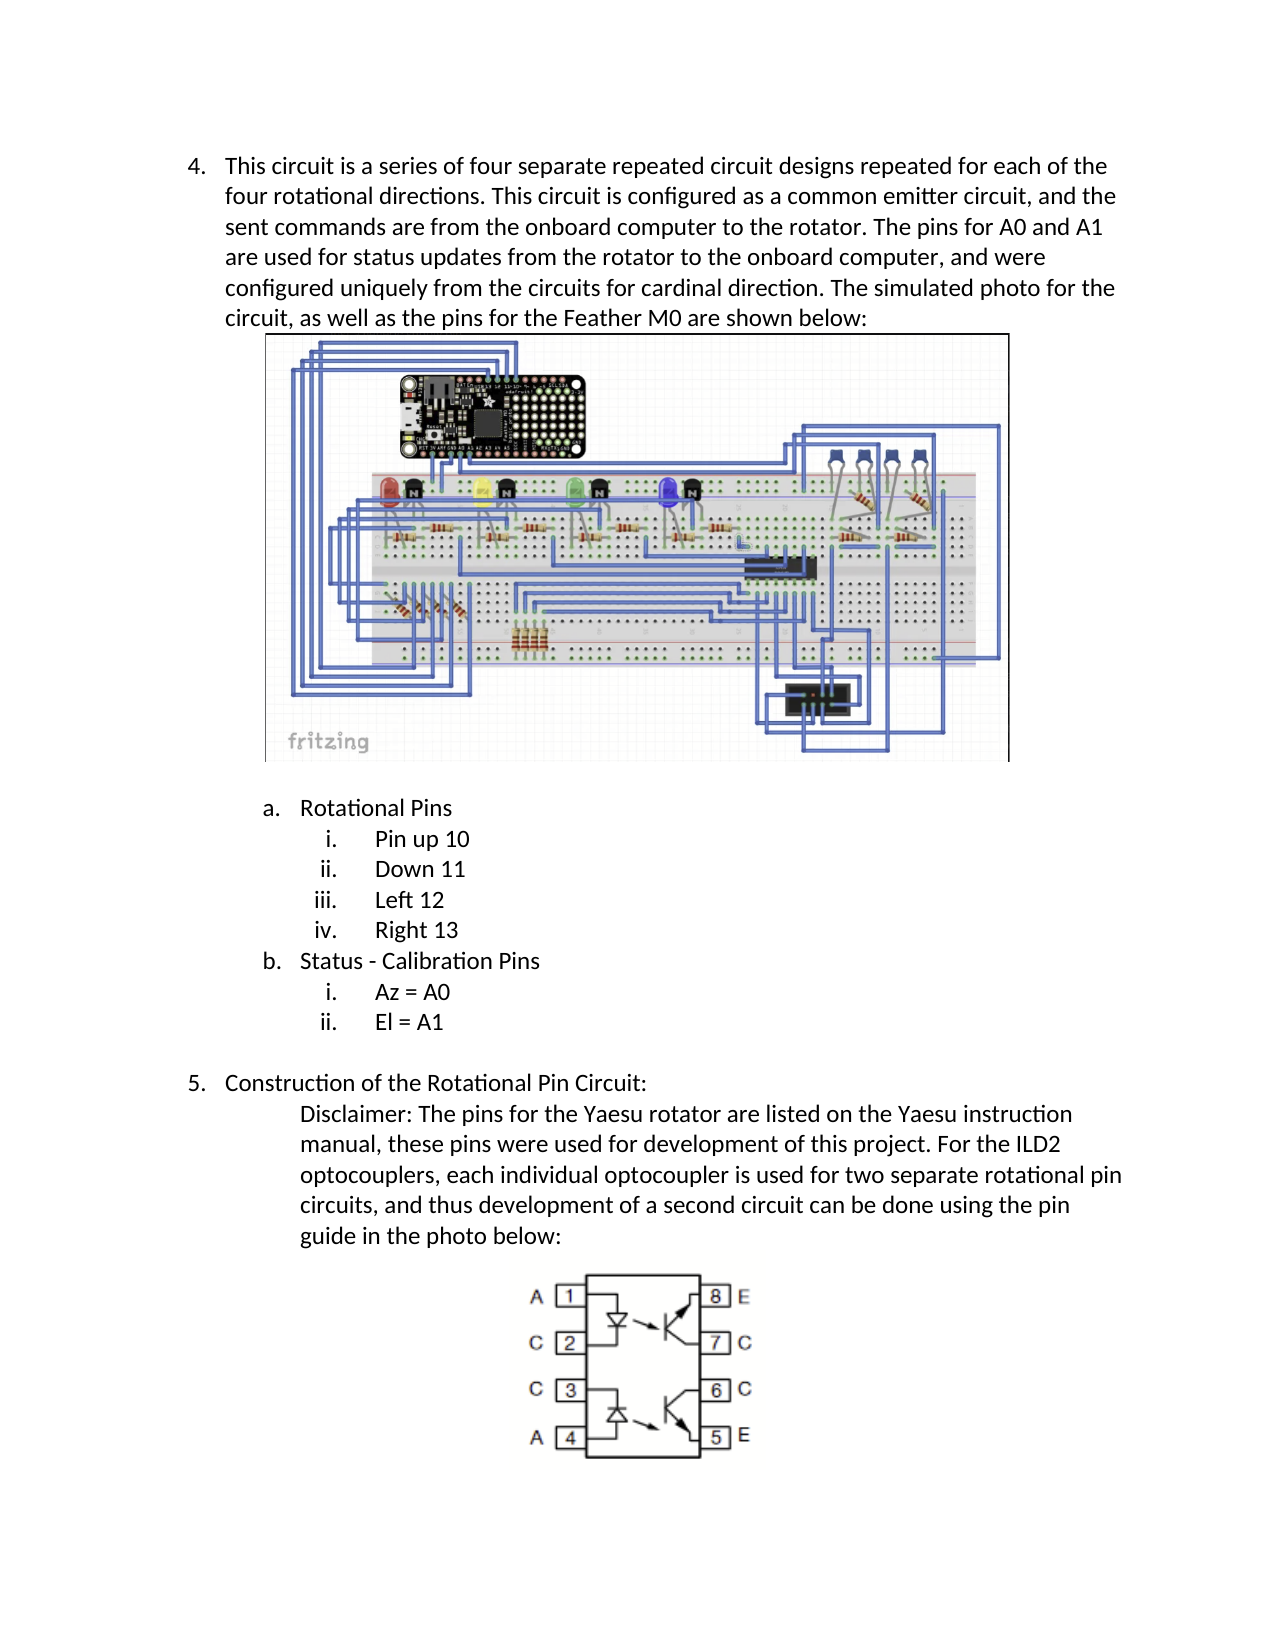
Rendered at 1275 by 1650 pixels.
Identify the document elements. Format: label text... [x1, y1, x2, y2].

text Disclaimer: The pins for the Yaesu rotator are listed on the Yaesu instruction manual, these pins were used for development of this project. For the ILD2 optocouplers, each individual optocoupler is used for two separate rotational pin circuits, and thus development of a second circuit can be done using the pin guide in the photo below: [300, 1098, 1125, 1250]
list Status - Calibration Pins [262, 945, 1125, 976]
picture [509, 1250, 766, 1470]
list El = A1 [337, 1006, 1125, 1037]
picture [265, 333, 1010, 762]
list Down 11 [337, 854, 1125, 884]
list This circuit is a series of four separate repeated circuit designs repeated for each of the four rotational directions. This circuit is configured as a common emitter circuit, and the sent commands are from the onboard computer to the rotator. The pins for A0 and A1 are used for status updates from the rotator to the onboard computer, and were configured uniquely from the circuits for cardinal direction. The simulated photo for the circuit, as well as the pins for the Feather M0 are shown below: [187, 150, 1125, 333]
list Left 12 [337, 884, 1125, 915]
list Right 13 [337, 915, 1125, 945]
list Az = A0 [337, 976, 1125, 1006]
list Construction of the Rotational Pin Circuit: [187, 1067, 1125, 1098]
list Rotational Pins [262, 793, 1125, 823]
list Pin up 10 [337, 823, 1125, 854]
